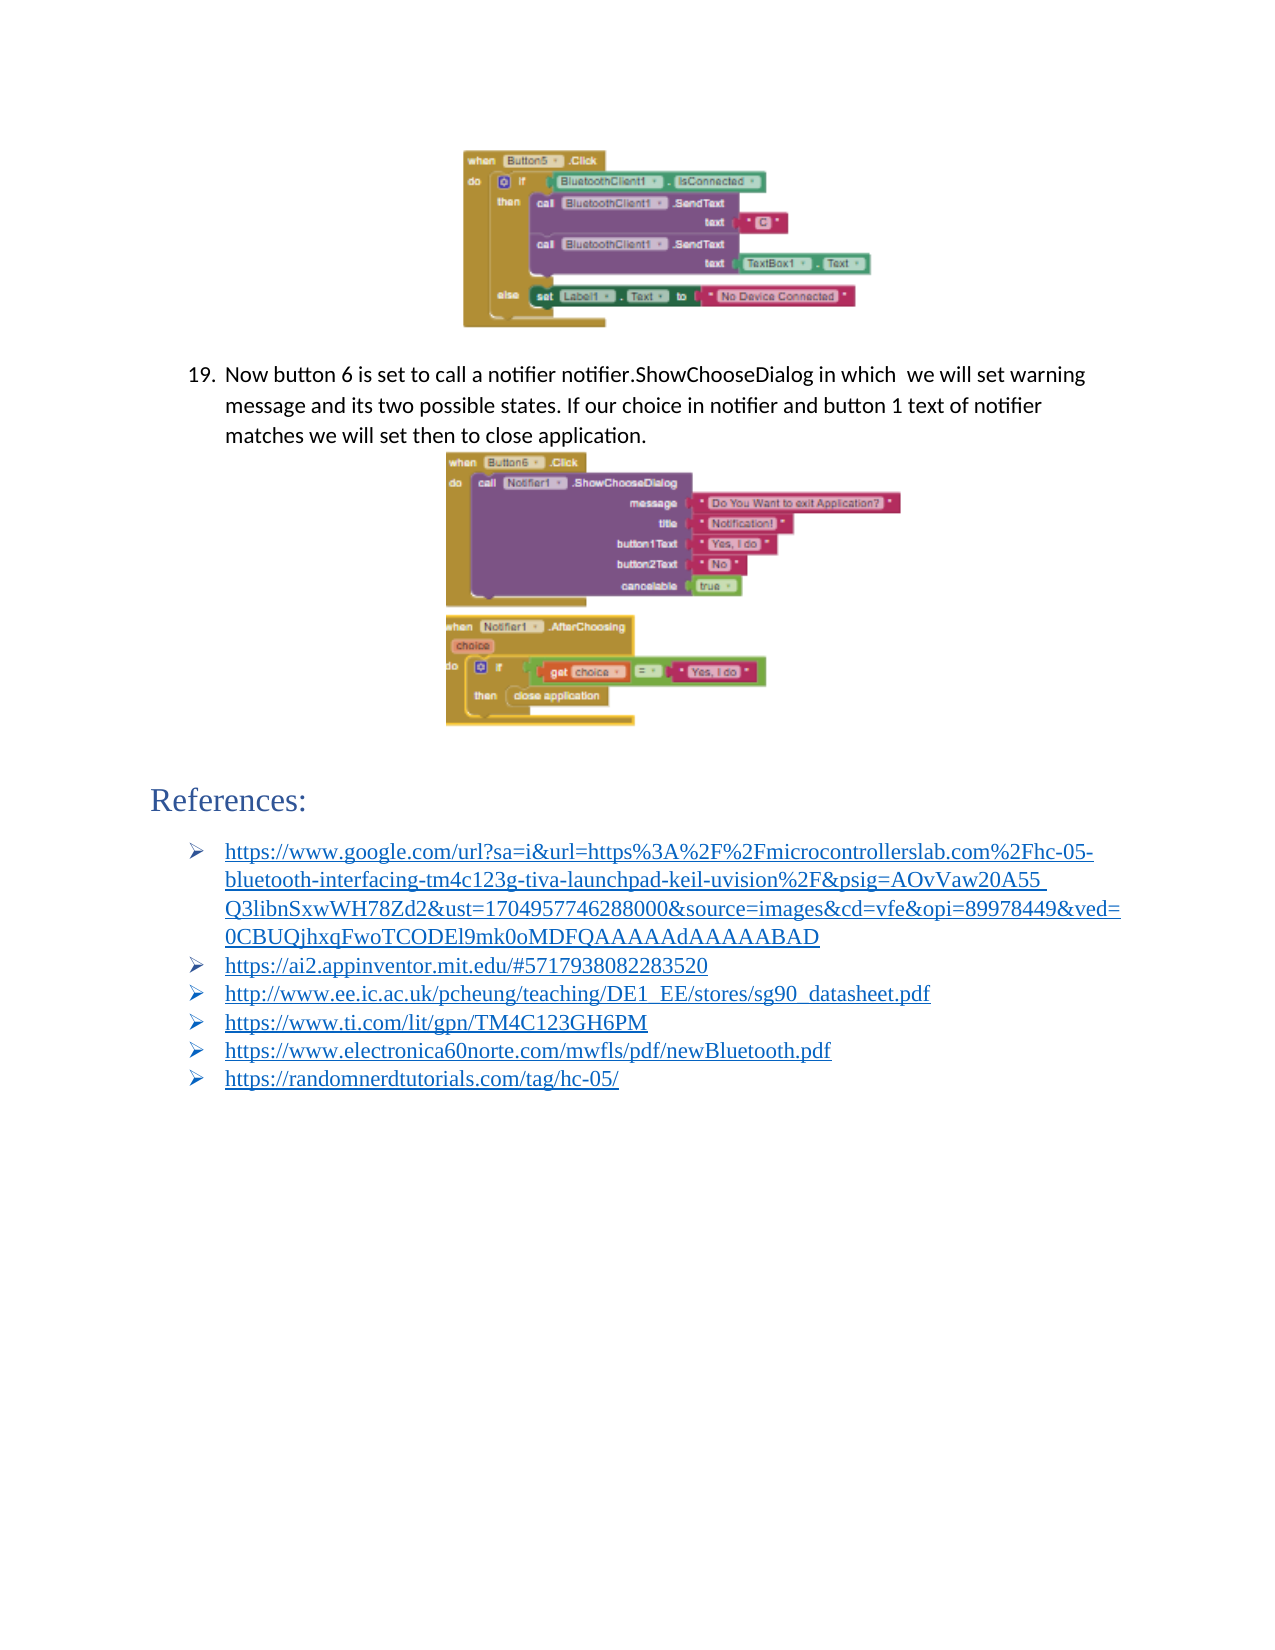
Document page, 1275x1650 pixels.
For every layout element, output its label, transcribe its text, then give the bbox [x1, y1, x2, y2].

picture [463, 150, 887, 329]
list Now button 6 is set to call a notifier notifier.ShowChooseDialog in which we will set warning message and its two possible states. If our choice in notifier and button 1 text of notifier matches we will set then to close application. [187, 361, 1125, 449]
list https://www.ti.com/lit/gpn/TM4C123GH6PM [187, 1009, 1125, 1035]
list http://www.ee.ic.ac.uk/pcheung/teaching/DE1_EE/stores/sg90_datasheet.pdf [187, 980, 1125, 1007]
list https://www.google.com/url?sa=i&url=https%3A%2F%2Fmicrocontrollerslab.com%2Fhc-05-bluetooth-interfacing-tm4c123g-tiva-launchpad-keil-uvision%2F&psig=AOvVaw20A55 Q3libnSxwWH78Zd2&ust=1704957746288000&source=images&cd=vfe&opi=89978449&ved=0CBUQjhxqFwoTCODEl9mk0oMDFQAAAAAdAAAAABAD [187, 838, 1125, 950]
text References: [150, 780, 1125, 818]
list https://ai2.appinventor.mit.edu/#5717938082283520 [187, 952, 1125, 978]
list https://www.electronica60norte.com/mwfls/pdf/newBluetooth.pdf [187, 1037, 1125, 1063]
list https://randomnerdtutorials.com/tag/hc-05/ [187, 1066, 1125, 1092]
picture [446, 451, 904, 731]
